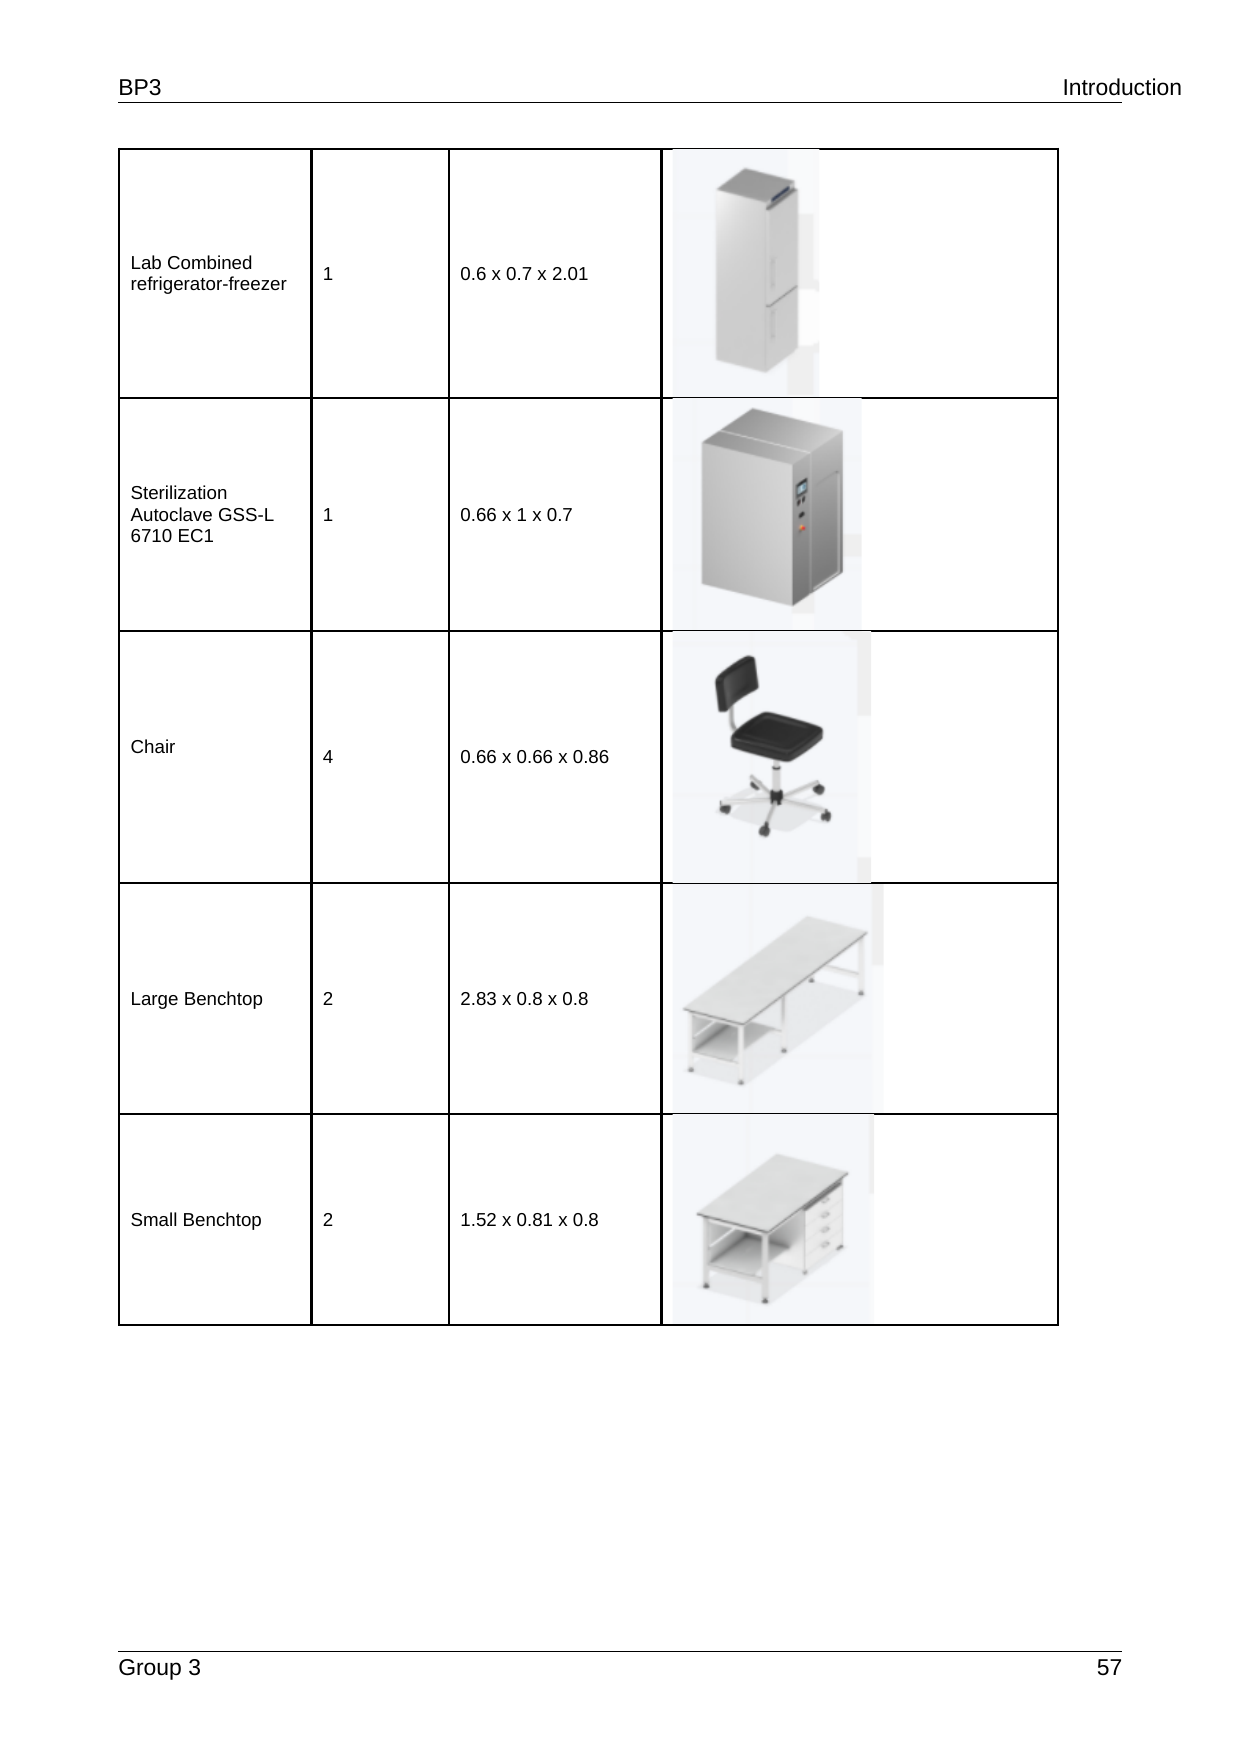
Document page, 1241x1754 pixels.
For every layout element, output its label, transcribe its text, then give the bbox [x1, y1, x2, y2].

table_cell [663, 632, 672, 882]
table_cell [663, 1115, 672, 1324]
table_cell 2 [313, 1115, 448, 1324]
table_cell 2.83 x 0.8 x 0.8 [450, 884, 660, 1112]
table_cell [884, 884, 1057, 1112]
table_cell [862, 399, 1057, 630]
table_cell 1 [313, 150, 448, 397]
table_cell 0.66 x 1 x 0.7 [450, 399, 660, 630]
table_cell 0.66 x 0.66 x 0.86 [450, 632, 660, 882]
table_cell [820, 150, 1057, 397]
table_cell 2 [313, 884, 448, 1112]
table_cell Lab Combined refrigerator-freezer [120, 150, 310, 397]
table_cell [875, 1115, 1057, 1324]
table_cell Small Benchtop [120, 1115, 310, 1324]
picture [672, 884, 884, 1113]
table_cell [872, 632, 1057, 882]
picture [672, 631, 872, 883]
picture [672, 398, 862, 630]
table_cell Sterilization Autoclave GSS-L 6710 EC1 [120, 399, 310, 630]
table_cell Chair [120, 632, 310, 882]
table_cell 4 [313, 632, 448, 882]
table_cell [663, 884, 672, 1112]
table_cell 1.52 x 0.81 x 0.8 [450, 1115, 660, 1324]
picture [672, 149, 820, 397]
table_cell [663, 399, 672, 630]
picture [672, 1114, 875, 1324]
table_cell Large Benchtop [120, 884, 310, 1112]
table_cell 1 [313, 399, 448, 630]
table_cell [663, 150, 672, 397]
table_cell 0.6 x 0.7 x 2.01 [450, 150, 660, 397]
